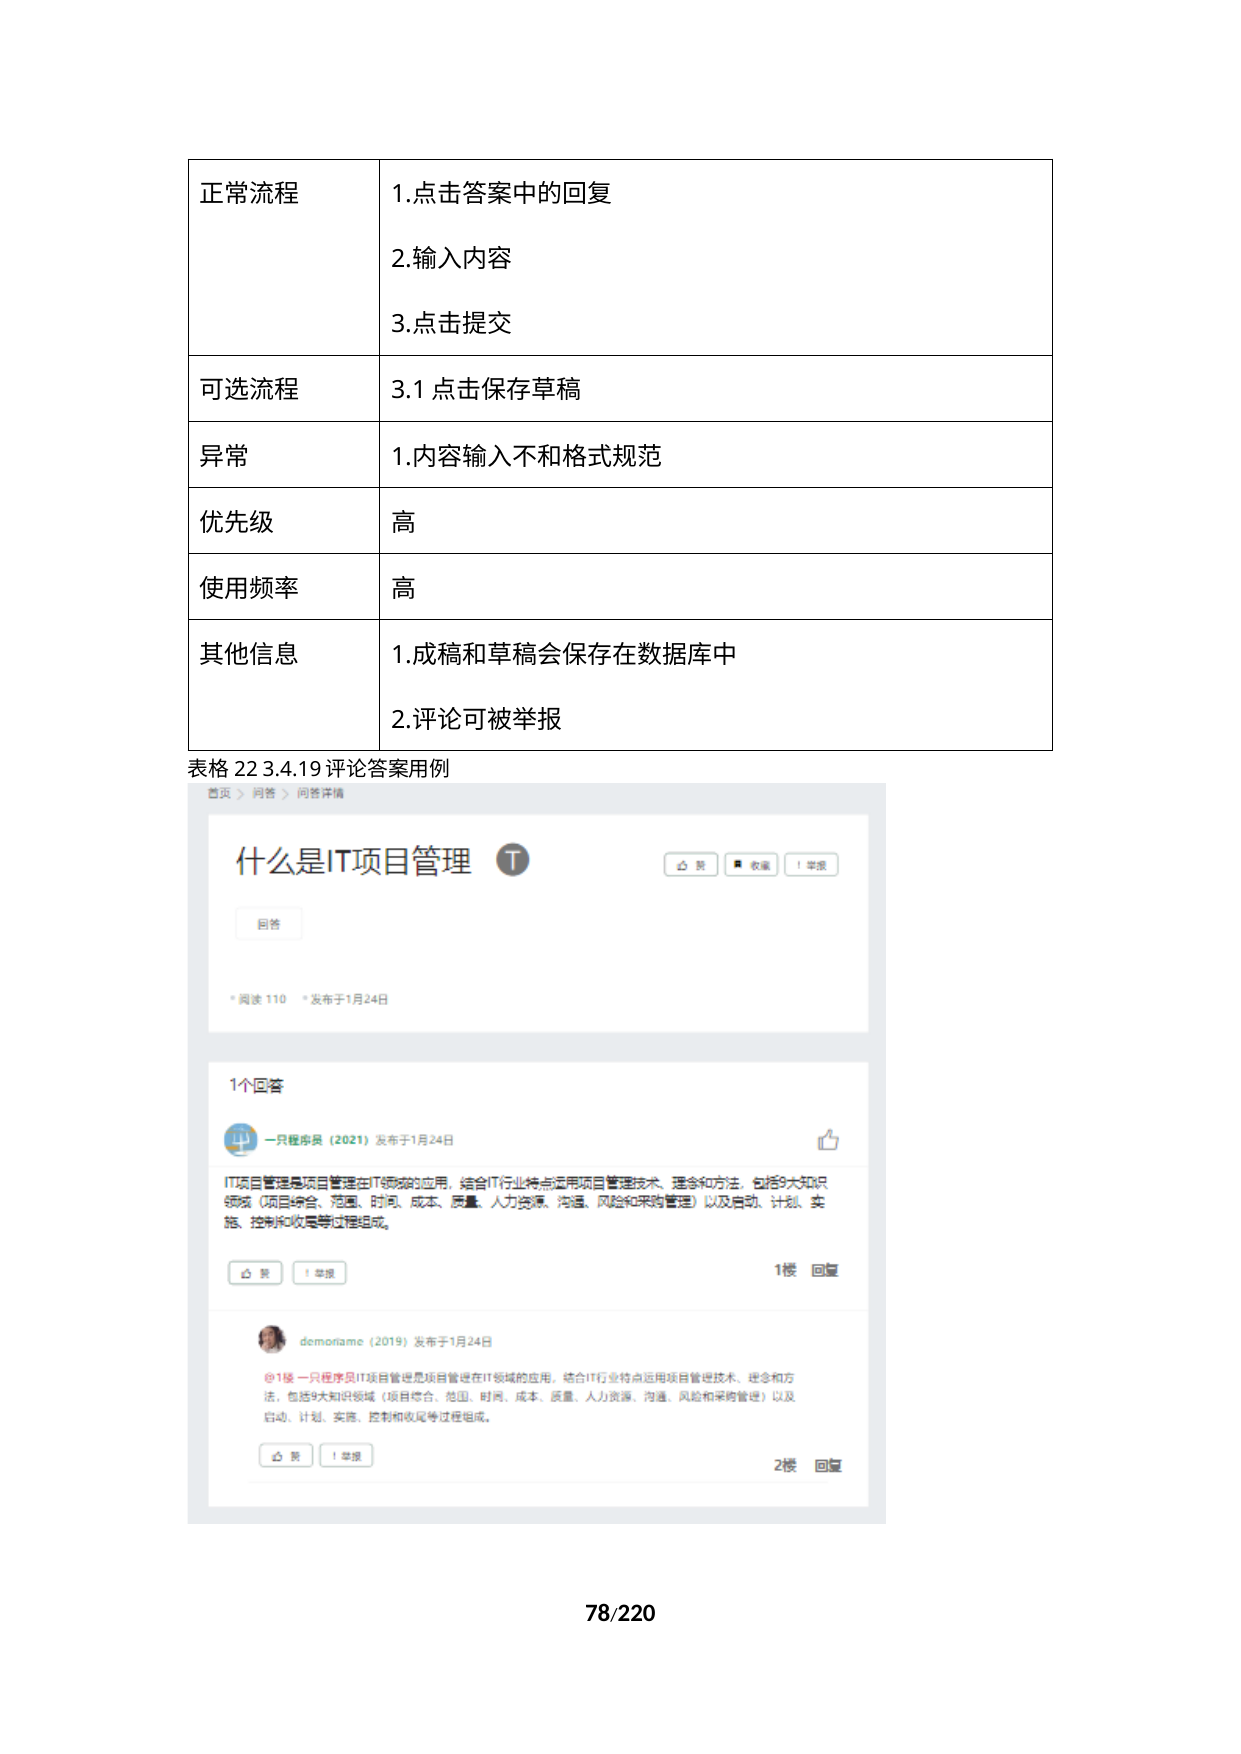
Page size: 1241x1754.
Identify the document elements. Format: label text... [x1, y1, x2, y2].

table_cell 其他信息 [189, 620, 379, 750]
table_cell 高 [380, 488, 1052, 553]
table_cell 使用频率 [189, 554, 379, 619]
table_cell 异常 [189, 422, 379, 487]
picture [187, 783, 886, 1524]
table_cell 3.1点击保存草稿 [380, 356, 1052, 421]
table_cell 优先级 [189, 488, 379, 553]
table_cell 1.内容输入不和格式规范 [380, 422, 1052, 487]
table_cell 1.点击答案中的回复 2.输入内容 3.点击提交 [380, 160, 1052, 354]
table_cell 1.成稿和草稿会保存在数据库中 2.评论可被举报 [380, 620, 1052, 750]
table_cell 高 [380, 554, 1052, 619]
text 表格 22 3.4.19评论答案用例 [187, 751, 1053, 783]
table_cell 可选流程 [189, 356, 379, 421]
table_cell 正常流程 [189, 160, 379, 354]
